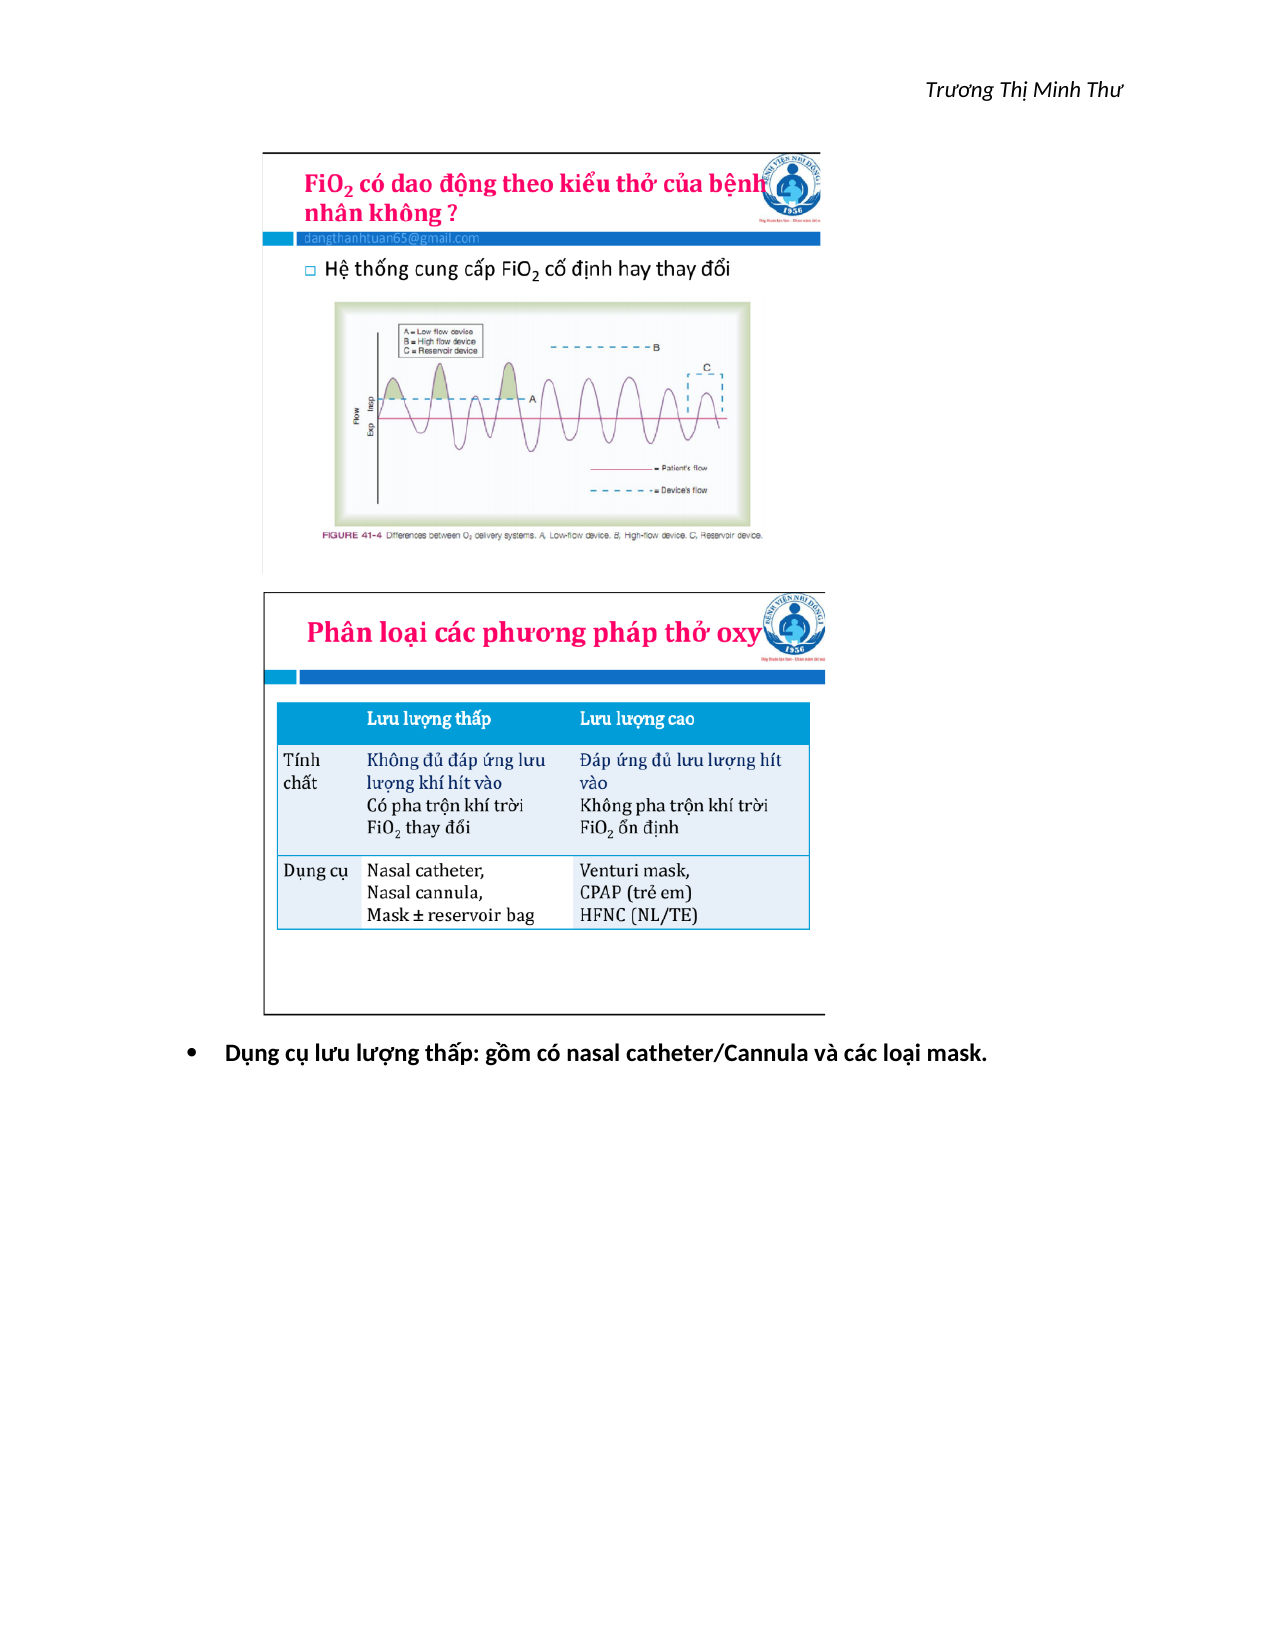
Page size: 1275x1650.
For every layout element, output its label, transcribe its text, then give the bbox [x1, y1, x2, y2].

picture [262, 592, 826, 1019]
picture [262, 150, 821, 574]
list Dụng cụ lưu lượng thấp: gồm có nasal catheter/Cannula và các loại mask. [187, 1037, 1125, 1068]
